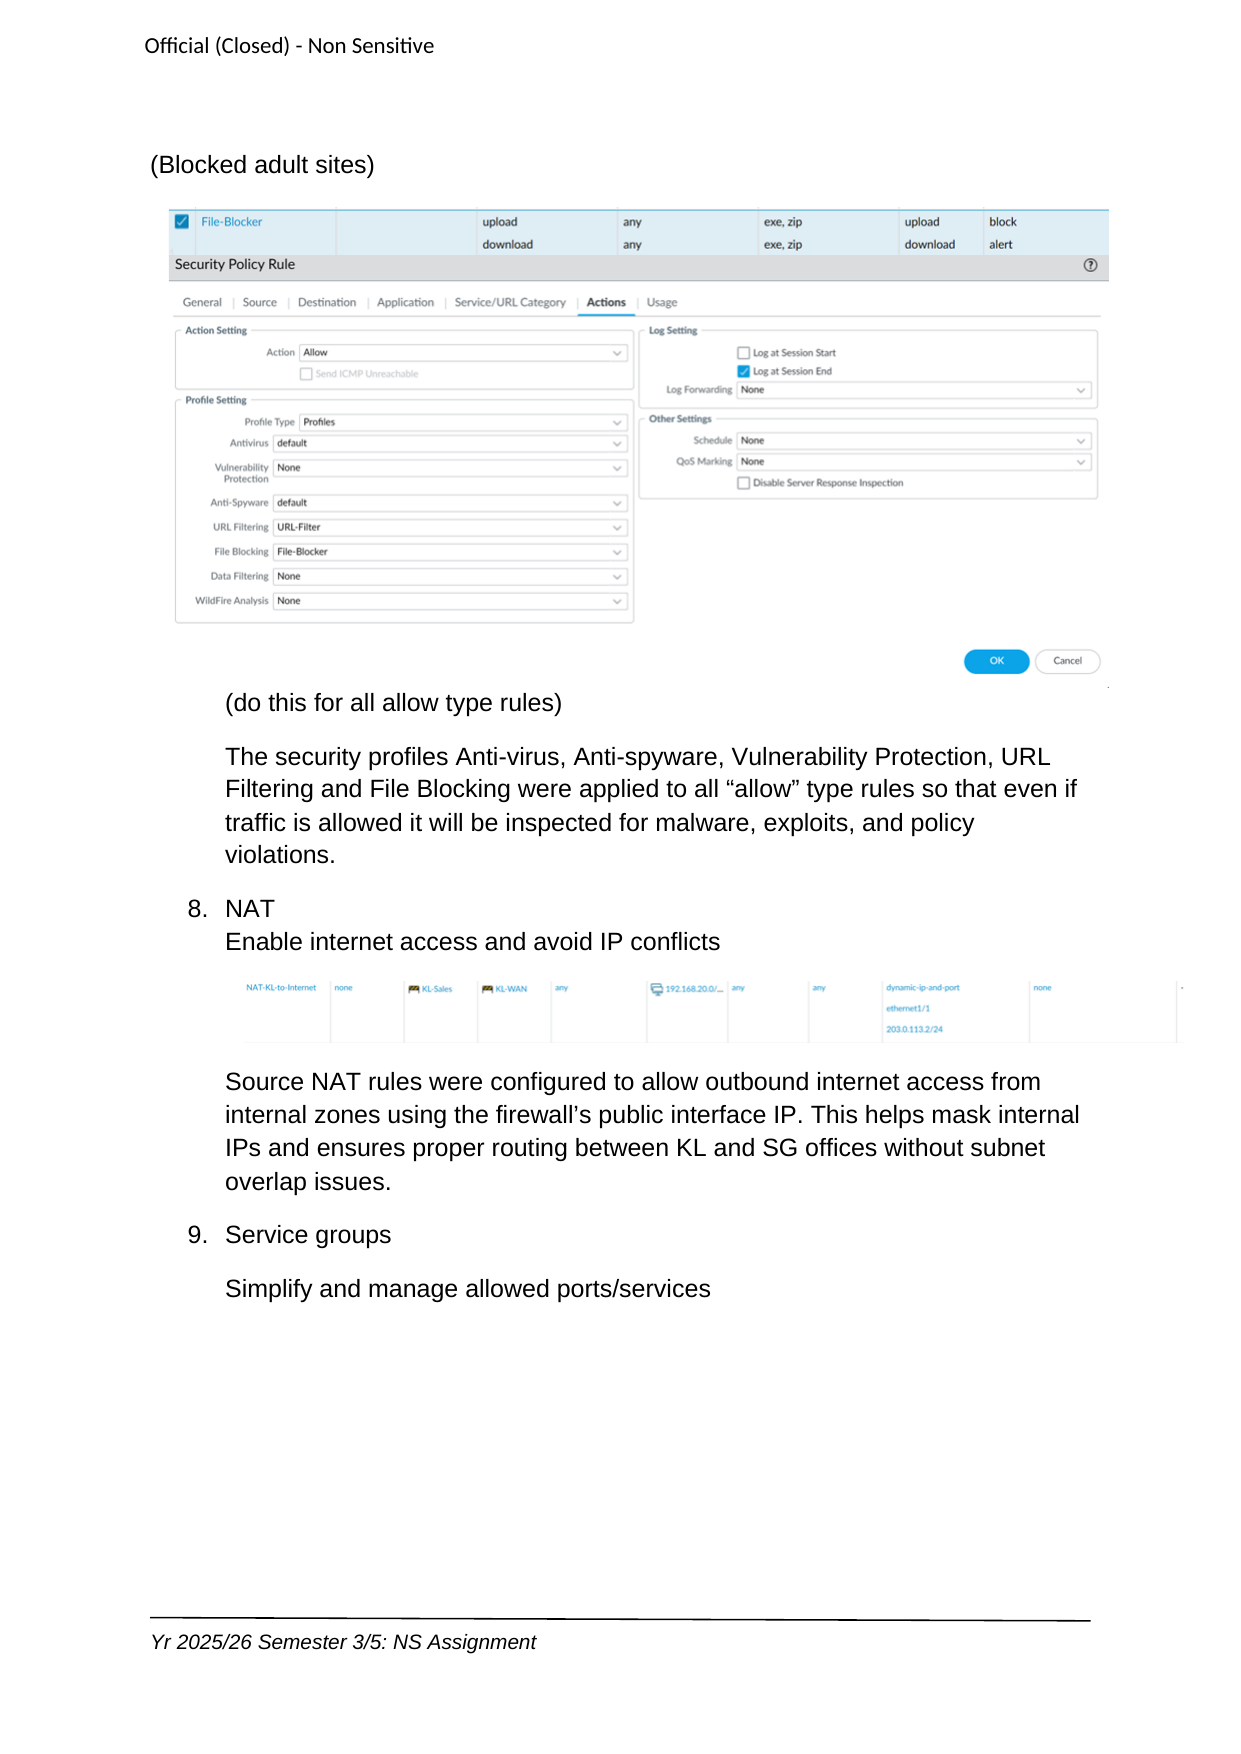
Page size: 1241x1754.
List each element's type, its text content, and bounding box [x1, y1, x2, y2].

text (Blocked adult sites) [150, 150, 1090, 179]
text (do this for all allow type rules) [225, 688, 1090, 716]
text The security profiles Anti-virus, Anti-spyware, Vulnerability Protection, URL Filtering and File Blocking were applied to all “allow” type rules so that even if traffic is allowed it will be inspected for malware, exploits, and policy violations. [225, 741, 1090, 869]
text Enable internet access and avoid IP conflicts [225, 927, 1090, 956]
list Service groups [187, 1220, 1090, 1249]
text Source NAT rules were configured to allow outbound internet access from internal zones using the firewall’s public interface IP. This helps mask internal IPs and ensures proper routing between KL and SG offices without subnet overlap issues. [225, 1067, 1090, 1195]
list NAT [187, 894, 1090, 923]
list Simplify and manage allowed ports/services [225, 1274, 1090, 1303]
